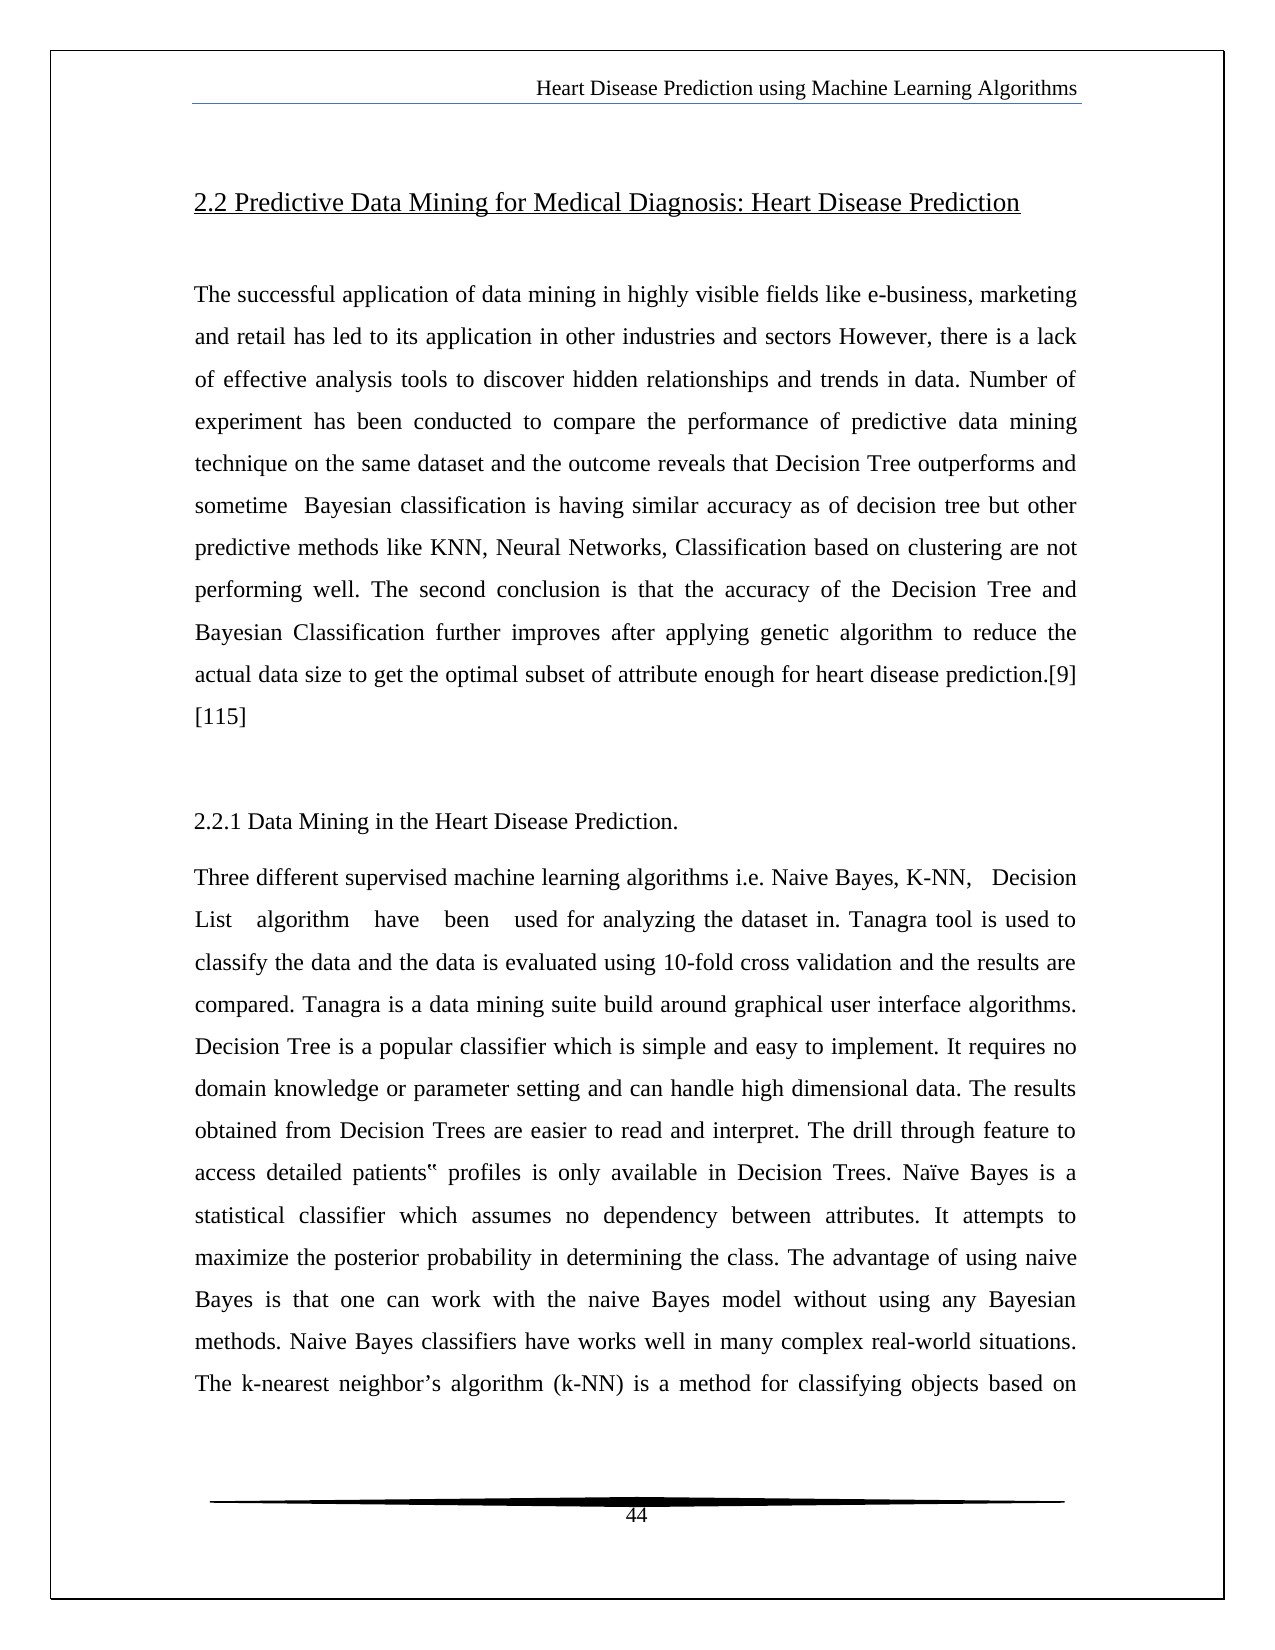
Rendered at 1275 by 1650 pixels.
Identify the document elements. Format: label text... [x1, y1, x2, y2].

text 2.2.1 Data Mining in the Heart Disease Prediction. [193, 807, 1079, 835]
text The successful application of data mining in highly visible fields like e-business, marketing and retail has led to its application in other industries and sectors However, there is a lack of effective analysis tools to discover hidden relationships and trends in data. Number of experiment has been conducted to compare the performance of predictive data mining technique on the same dataset and the outcome reveals that Decision Tree outperforms and sometime Bayesian classification is having similar accuracy as of decision tree but other predictive methods like KNN, Neural Networks, Classification based on clustering are not performing well. The second conclusion is that the accuracy of the Decision Tree and Bayesian Classification further improves after applying genetic algorithm to reduce the actual data size to get the optimal subset of attribute enough for heart disease prediction.[9][115] [193, 280, 1078, 730]
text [193, 863, 1078, 1397]
text 2.2 Predictive Data Mining for Medical Diagnosis: Heart Disease Prediction [193, 186, 1095, 217]
